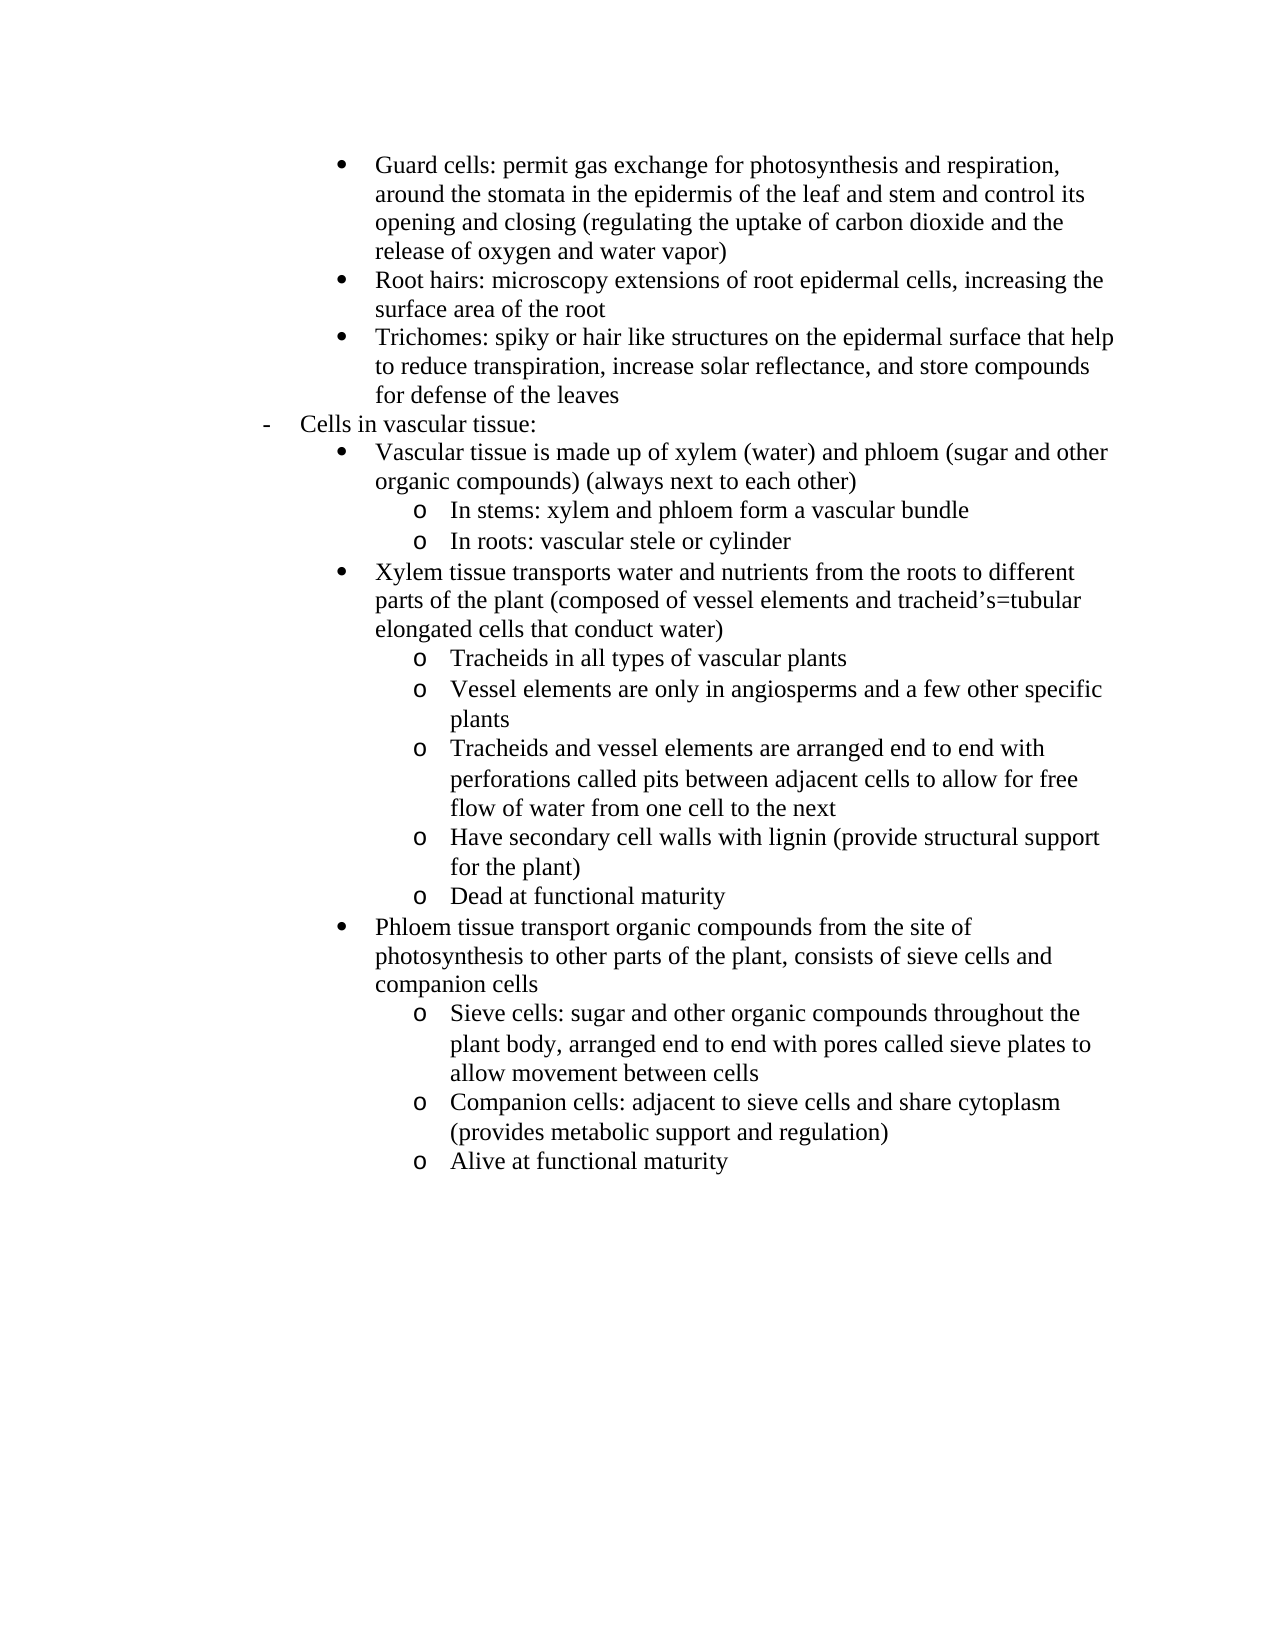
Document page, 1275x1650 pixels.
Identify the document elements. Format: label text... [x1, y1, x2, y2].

list Sieve cells: sugar and other organic compounds throughout the plant body, arranged end to end with pores called sieve plates to allow movement between cells [412, 998, 1125, 1087]
list Tracheids and vessel elements are arranged end to end with perforations called pits between adjacent cells to allow for free flow of water from one cell to the next [412, 733, 1125, 822]
list Guard cells: permit gas exchange for photosynthesis and respiration, around the stomata in the epidermis of the leaf and stem and control its opening and closing (regulating the uptake of carbon dioxide and the release of oxygen and water vapor) [337, 150, 1125, 265]
list Alive at functional maturity [412, 1146, 1125, 1177]
list Have secondary cell walls with lignin (provide structural support for the plant) [412, 822, 1125, 881]
list Root hairs: microscopy extensions of root epidermal cells, increasing the surface area of the root [337, 265, 1125, 322]
list Xylem tissue transports water and nutrients from the roots to different parts of the plant (composed of vessel elements and tracheid’s=tubular elongated cells that conduct water) [337, 557, 1125, 643]
list Vascular tissue is made up of xylem (water) and phloem (sugar and other organic compounds) (always next to each other) [337, 437, 1125, 495]
list In roots: vascular stele or cylinder [412, 526, 1125, 557]
list Tracheids in all types of vascular plants [412, 643, 1125, 674]
list Cells in vascular tissue: [262, 409, 1125, 437]
list Companion cells: adjacent to sieve cells and share cytoplasm (provides metabolic support and regulation) [412, 1087, 1125, 1146]
list In stems: xylem and phloem form a vascular bundle [412, 495, 1125, 526]
list Vessel elements are only in angiosperms and a few other specific plants [412, 674, 1125, 733]
list Dead at functional maturity [412, 881, 1125, 912]
list Trichomes: spiky or hair like structures on the epidermal surface that help to reduce transpiration, increase solar reflectance, and store compounds for defense of the leaves [337, 322, 1125, 409]
list Phloem tissue transport organic compounds from the site of photosynthesis to other parts of the plant, consists of sieve cells and companion cells [337, 912, 1125, 998]
